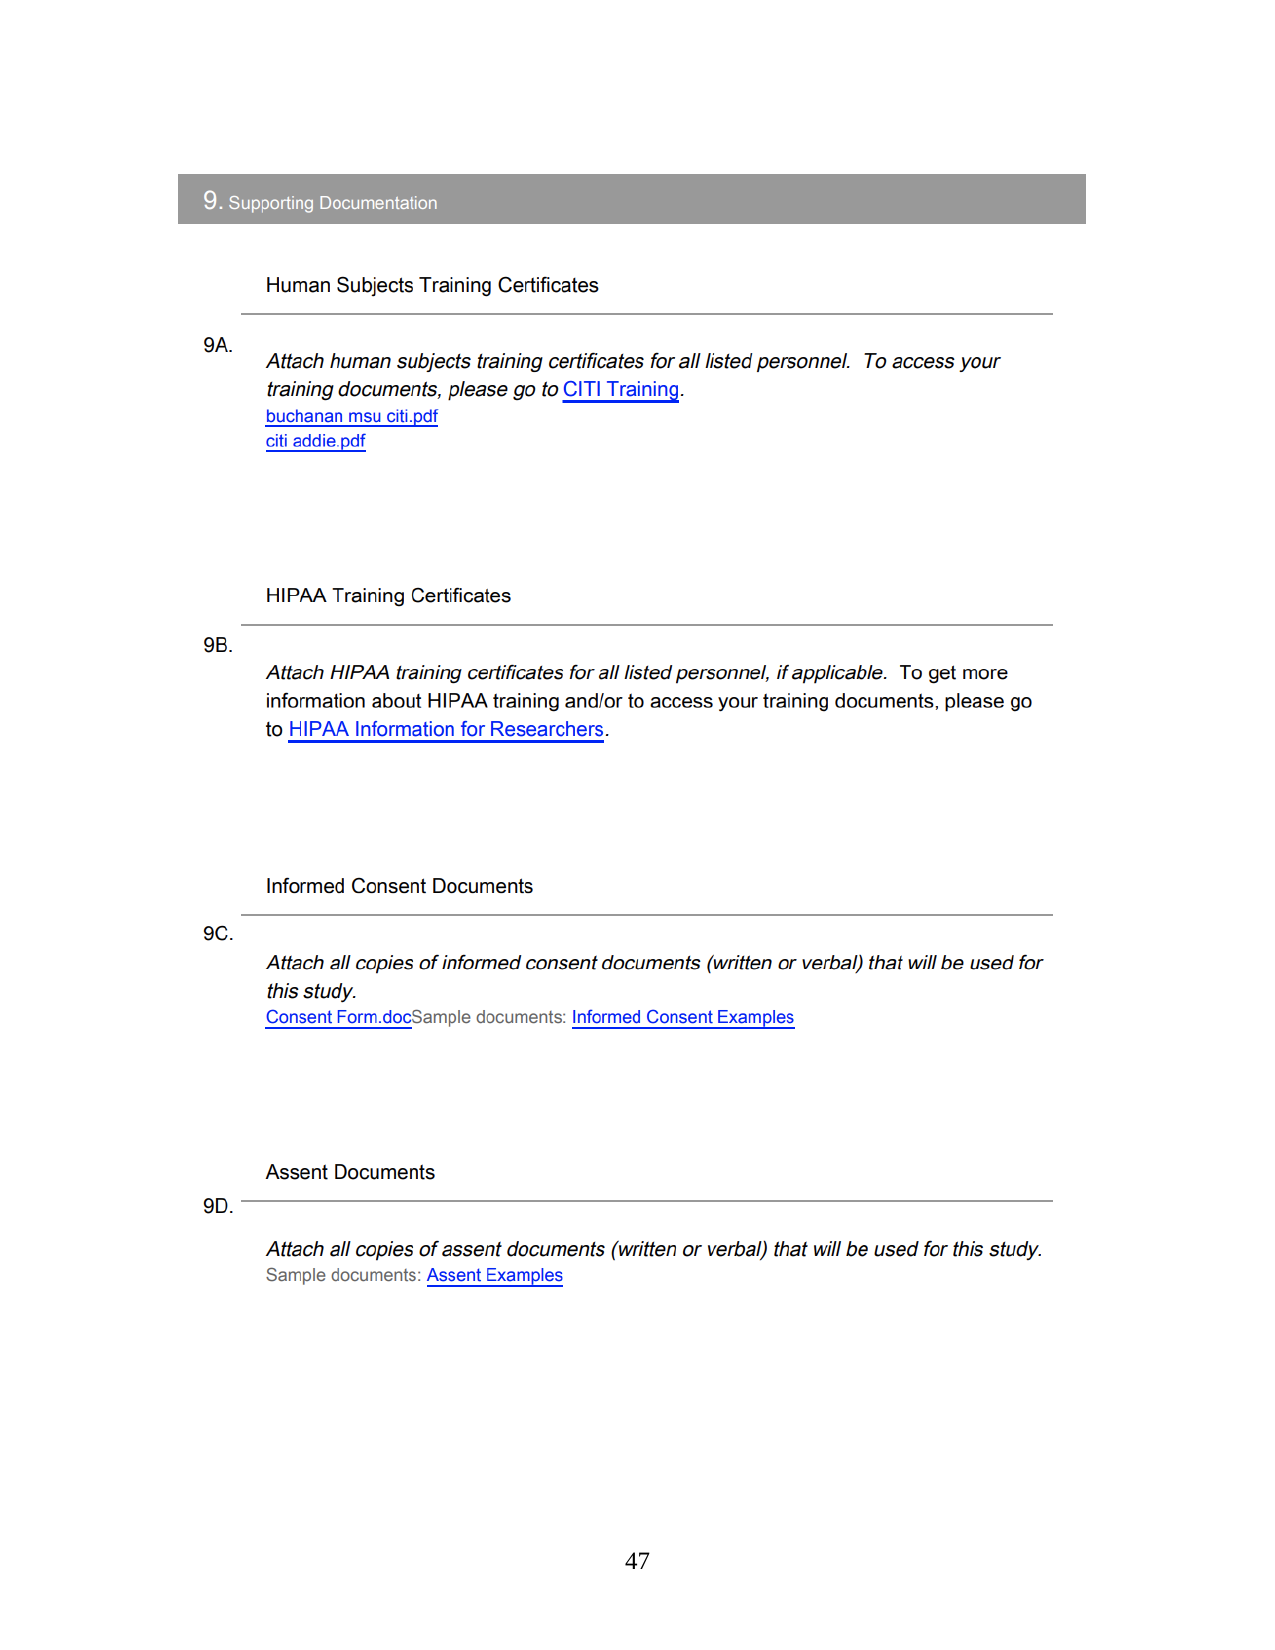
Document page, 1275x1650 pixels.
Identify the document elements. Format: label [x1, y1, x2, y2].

picture [150, 150, 1125, 1378]
